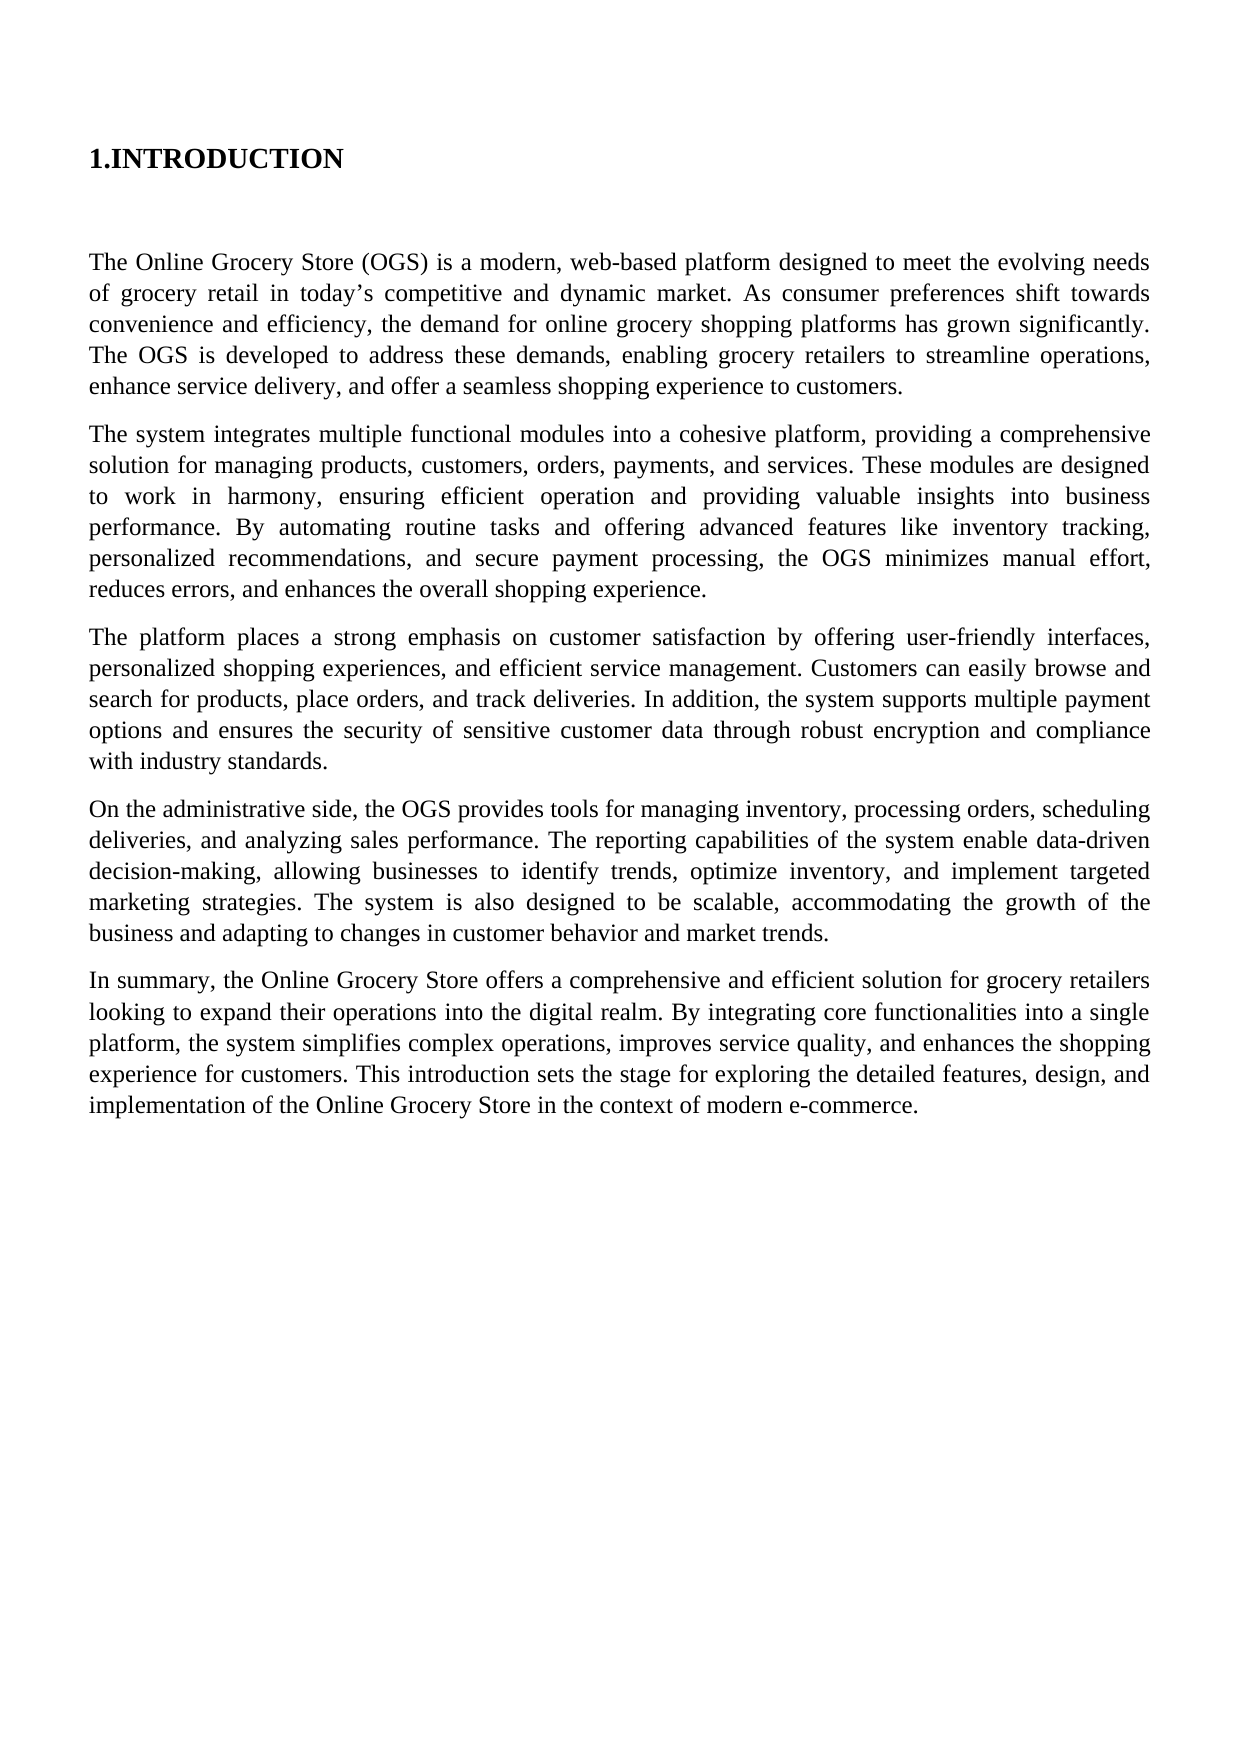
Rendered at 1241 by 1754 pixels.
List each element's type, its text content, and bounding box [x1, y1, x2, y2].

text The Online Grocery Store (OGS) is a modern, web-based platform designed to meet the evolving needs of grocery retail in today’s competitive and dynamic market. As consumer preferences shift towards convenience and efficiency, the demand for online grocery shopping platforms has grown significantly. The OGS is developed to address these demands, enabling grocery retailers to streamline operations, enhance service delivery, and offer a seamless shopping experience to customers. [89, 247, 1152, 400]
text In summary, the Online Grocery Store offers a comprehensive and efficient solution for grocery retailers looking to expand their operations into the digital realm. By integrating core functionalities into a single platform, the system simplifies complex operations, improves service quality, and enhances the shopping experience for customers. This introduction sets the stage for exploring the detailed features, design, and implementation of the Online Grocery Store in the context of modern e-commerce. [89, 966, 1152, 1118]
text The system integrates multiple functional modules into a cohesive platform, providing a comprehensive solution for managing products, customers, orders, payments, and services. These modules are designed to work in harmony, ensuring efficient operation and providing valuable insights into business performance. By automating routine tasks and offering advanced features like inventory tracking, personalized recommendations, and secure payment processing, the OGS minimizes manual effort, reduces errors, and enhances the overall shopping experience. [89, 419, 1152, 603]
text On the administrative side, the OGS provides tools for managing inventory, processing orders, scheduling deliveries, and analyzing sales performance. The reporting capabilities of the system enable data-driven decision-making, allowing businesses to identify trends, optimize inventory, and implement targeted marketing strategies. The system is also designed to be scalable, accommodating the growth of the business and adapting to changes in customer behavior and market trends. [89, 794, 1152, 947]
text The platform places a strong emphasis on customer satisfaction by offering user-friendly interfaces, personalized shopping experiences, and efficient service management. Customers can easily browse and search for products, place orders, and track deliveries. In addition, the system supports multiple payment options and ensures the security of sensitive customer data through robust encryption and compliance with industry standards. [89, 622, 1152, 775]
text 1.INTRODUCTION [89, 141, 1152, 175]
